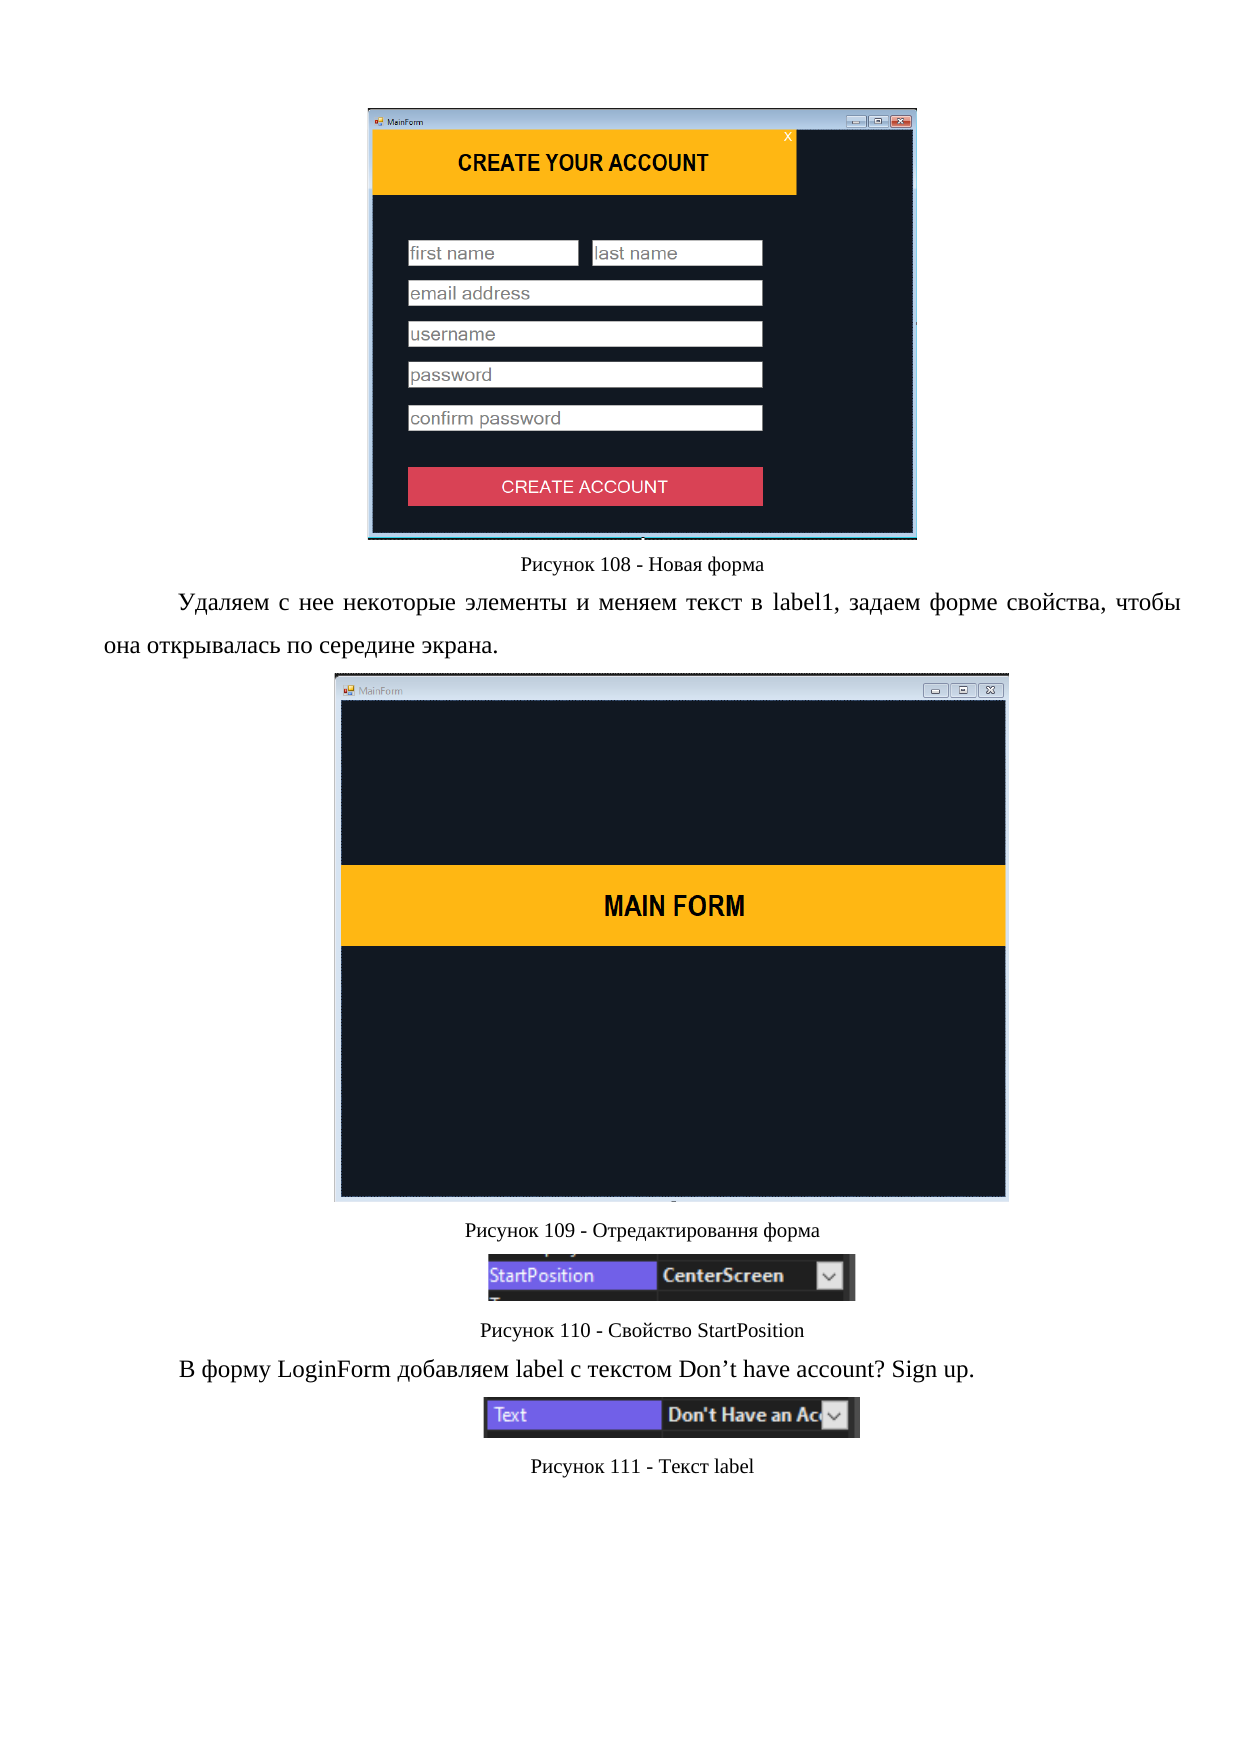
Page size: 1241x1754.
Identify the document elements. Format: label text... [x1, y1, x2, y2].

picture [483, 1397, 860, 1438]
picture [334, 673, 1009, 1202]
text В форму LoginForm добавляем label с текстом Don’t have account? Sign up. [103, 1354, 1181, 1383]
picture [488, 1254, 856, 1301]
text Удаляем с нее некоторые элементы и меняем текст в label1, задаем форме свойства, чтобы она открывалась по середине экрана. [103, 587, 1181, 659]
picture [367, 108, 917, 540]
